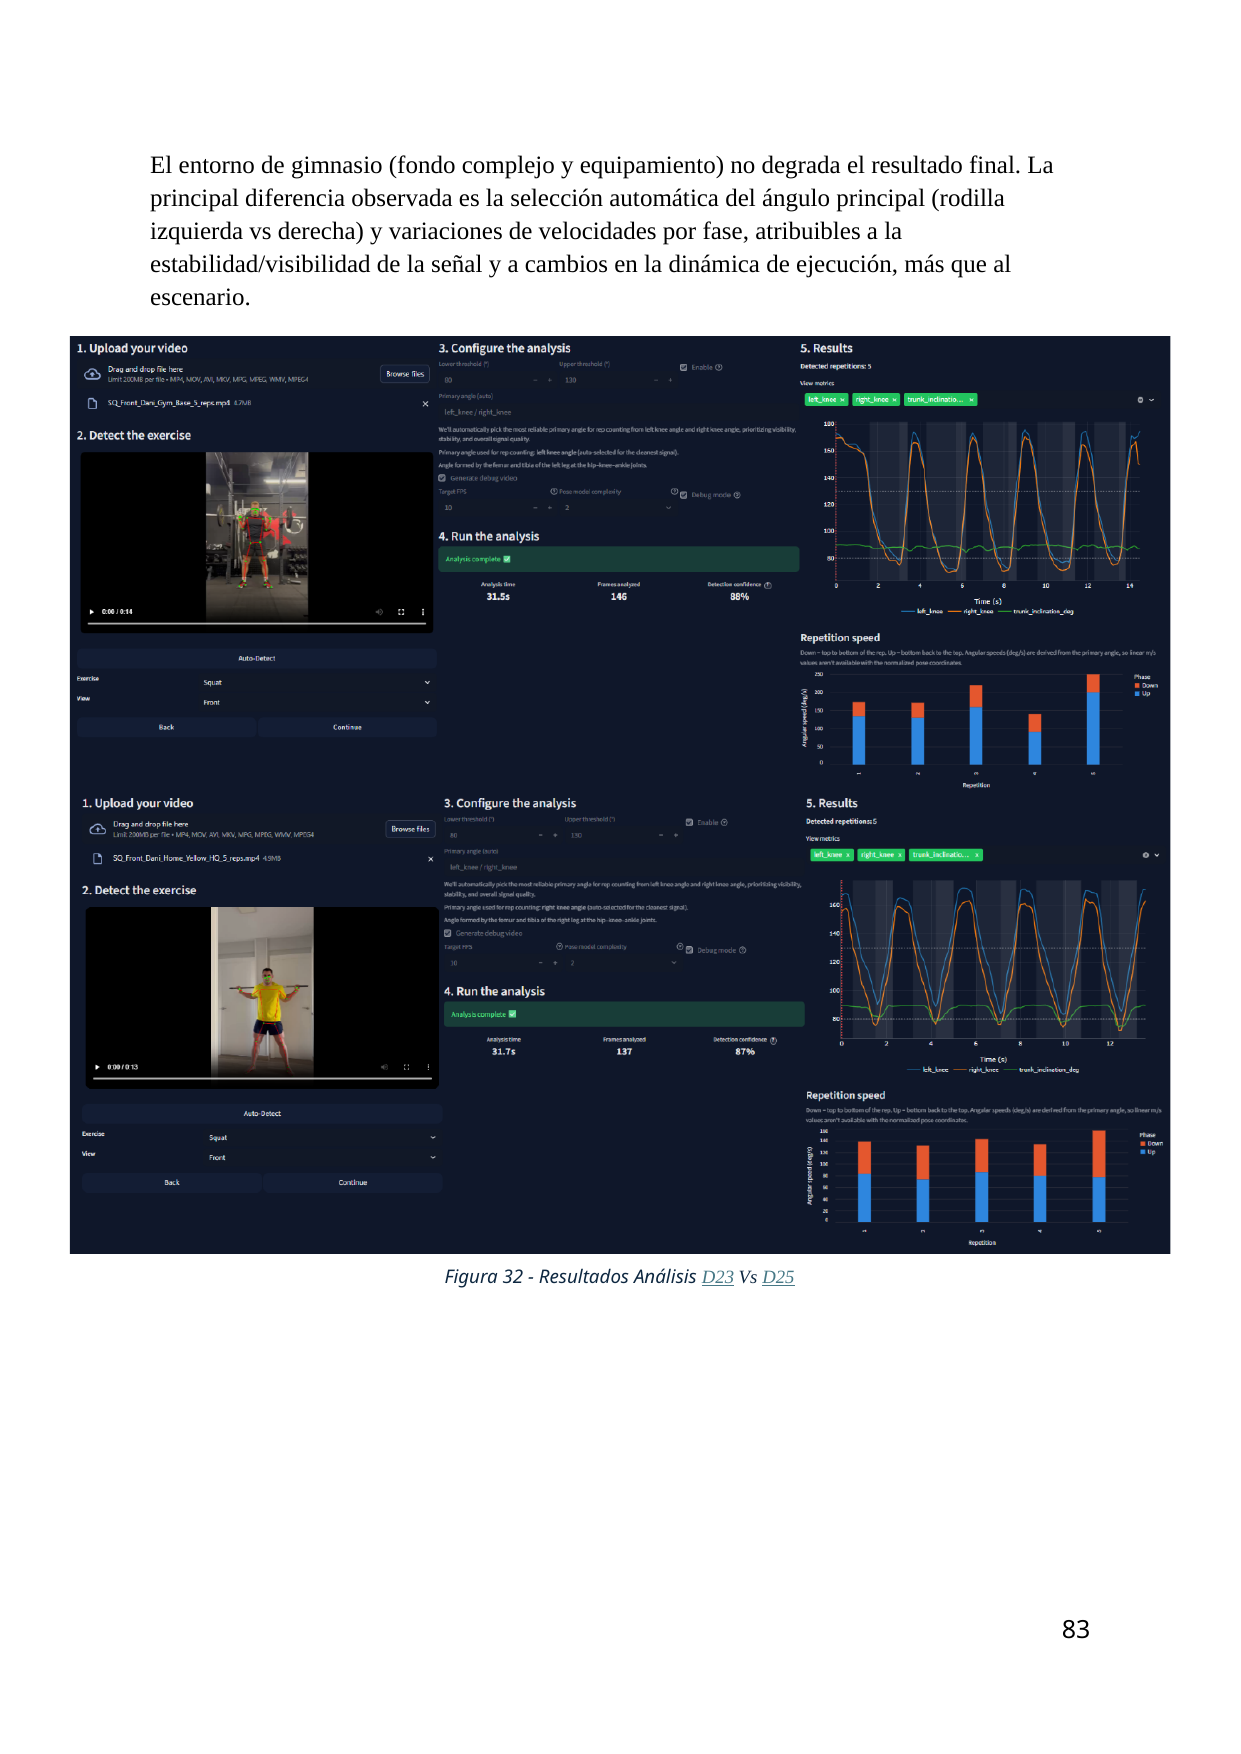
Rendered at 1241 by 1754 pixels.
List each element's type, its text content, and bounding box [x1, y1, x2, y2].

picture [69, 336, 1171, 1254]
text El entorno de gimnasio (fondo complejo y equipamiento) no degrada el resultado final. La principal diferencia observada es la selección automática del ángulo principal (rodilla izquierda vs derecha) y variaciones de velocidades por fase, atribuibles a la estabilidad/visibilidad de la señal y a cambios en la dinámica de ejecución, más que al escenario. [150, 150, 1090, 311]
